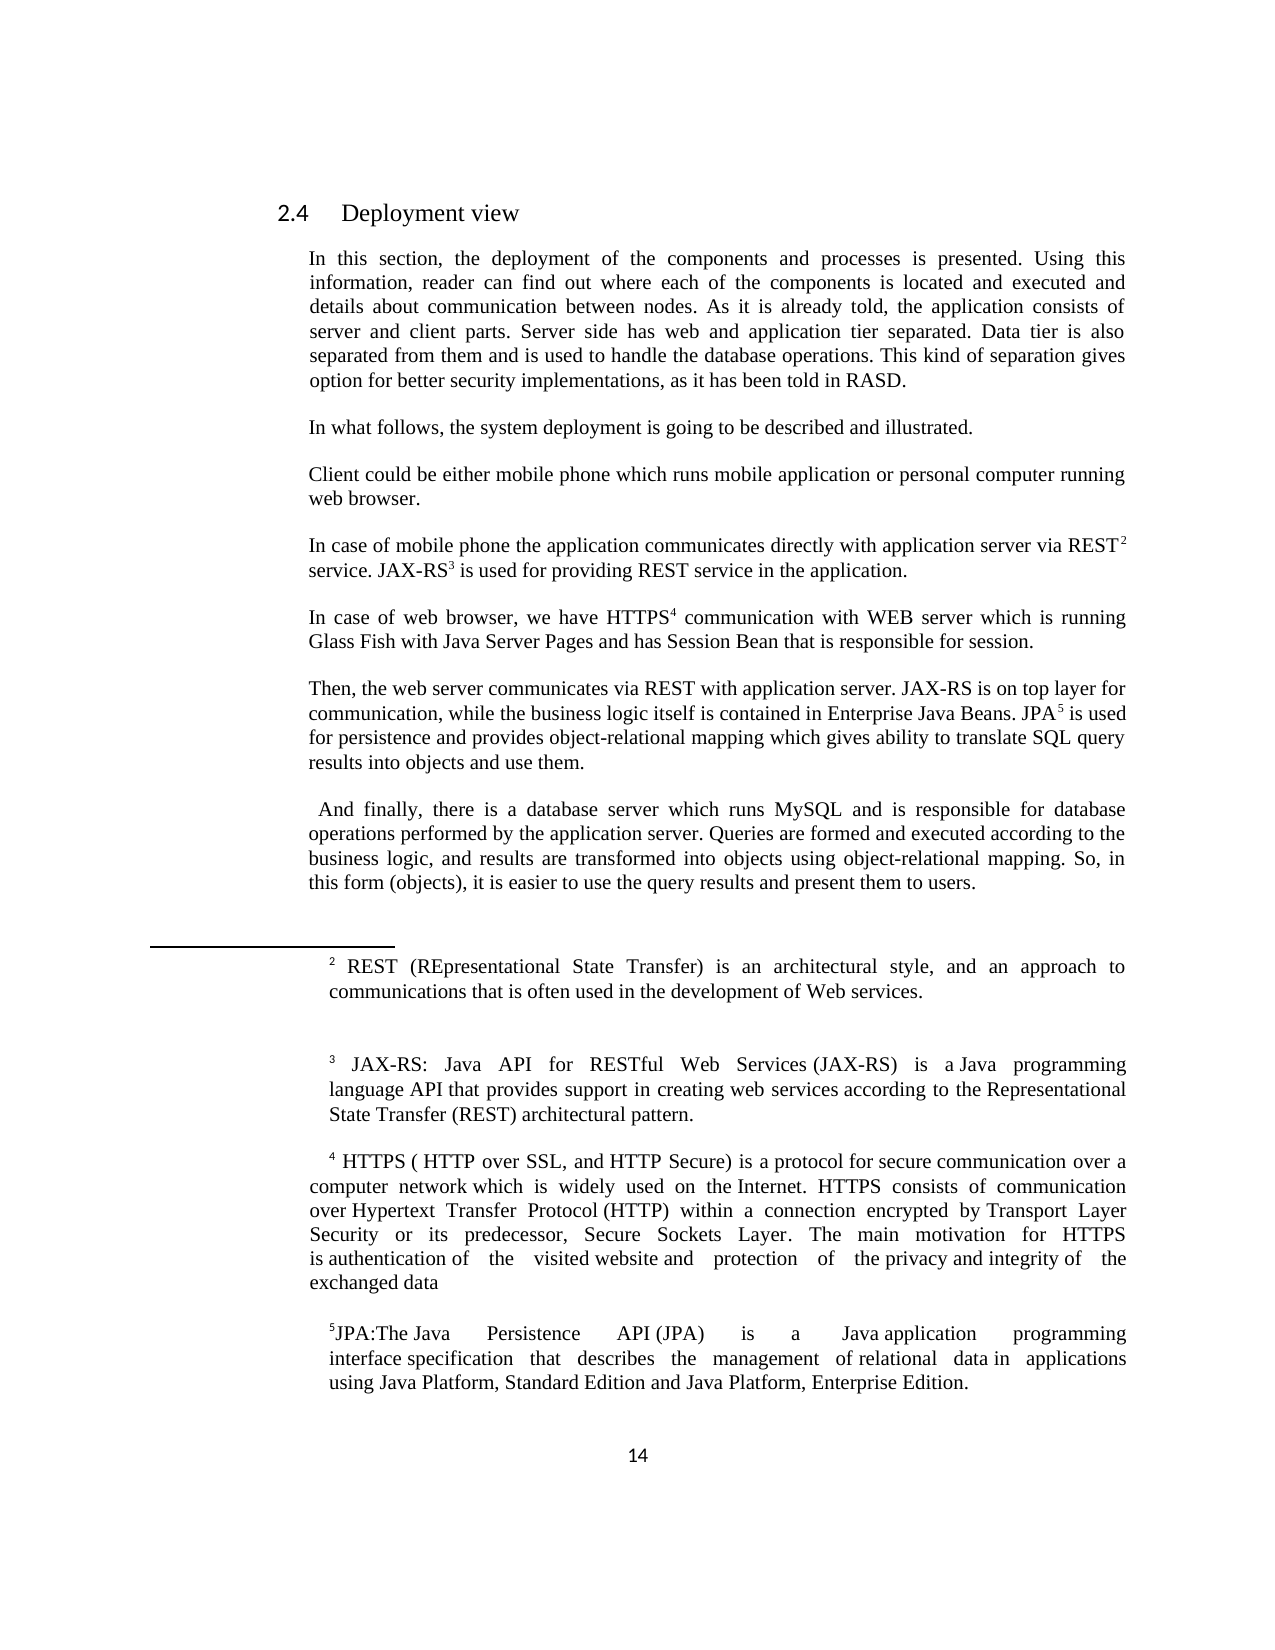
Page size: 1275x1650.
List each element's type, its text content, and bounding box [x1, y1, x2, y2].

text In case of web browser, we have HTTPS communication with WEB server which is running Glass Fish with Java Server Pages and has Session Bean that is responsible for session. [308, 605, 1127, 653]
text Client could be either mobile phone which runs mobile application or personal computer running web browser. [308, 462, 1127, 510]
text Then, the web server communicates via REST with application server. JAX-RS is on top layer for communication, while the business logic itself is contained in Enterprise Java Beans. JPA is used for persistence and provides object-relational mapping which gives ability to translate SQL query results into objects and use them. [308, 676, 1127, 774]
text In this section, the deployment of the components and processes is presented. Using this information, reader can find out where each of the components is located and executed and details about communication between nodes. As it is already told, the application consists of server and client parts. Server side has web and application tier separated. Data tier is also separated from them and is used to handle the database operations. This kind of separation gives option for better security implementations, as it has been told in RASD. [308, 245, 1127, 392]
subtitle Deployment view [277, 197, 1127, 227]
text And finally, there is a database server which runs MySQL and is responsible for database operations performed by the application server. Queries are formed and executed according to the business logic, and results are transformed into objects using object-relational mapping. So, in this form (objects), it is easier to use the query results and present them to users. [308, 797, 1127, 894]
text In case of mobile phone the application communicates directly with application server via REST service. JAX-RS is used for providing REST service in the application. [308, 533, 1127, 582]
text In what follows, the system deployment is going to be described and illustrated. [308, 415, 1127, 439]
